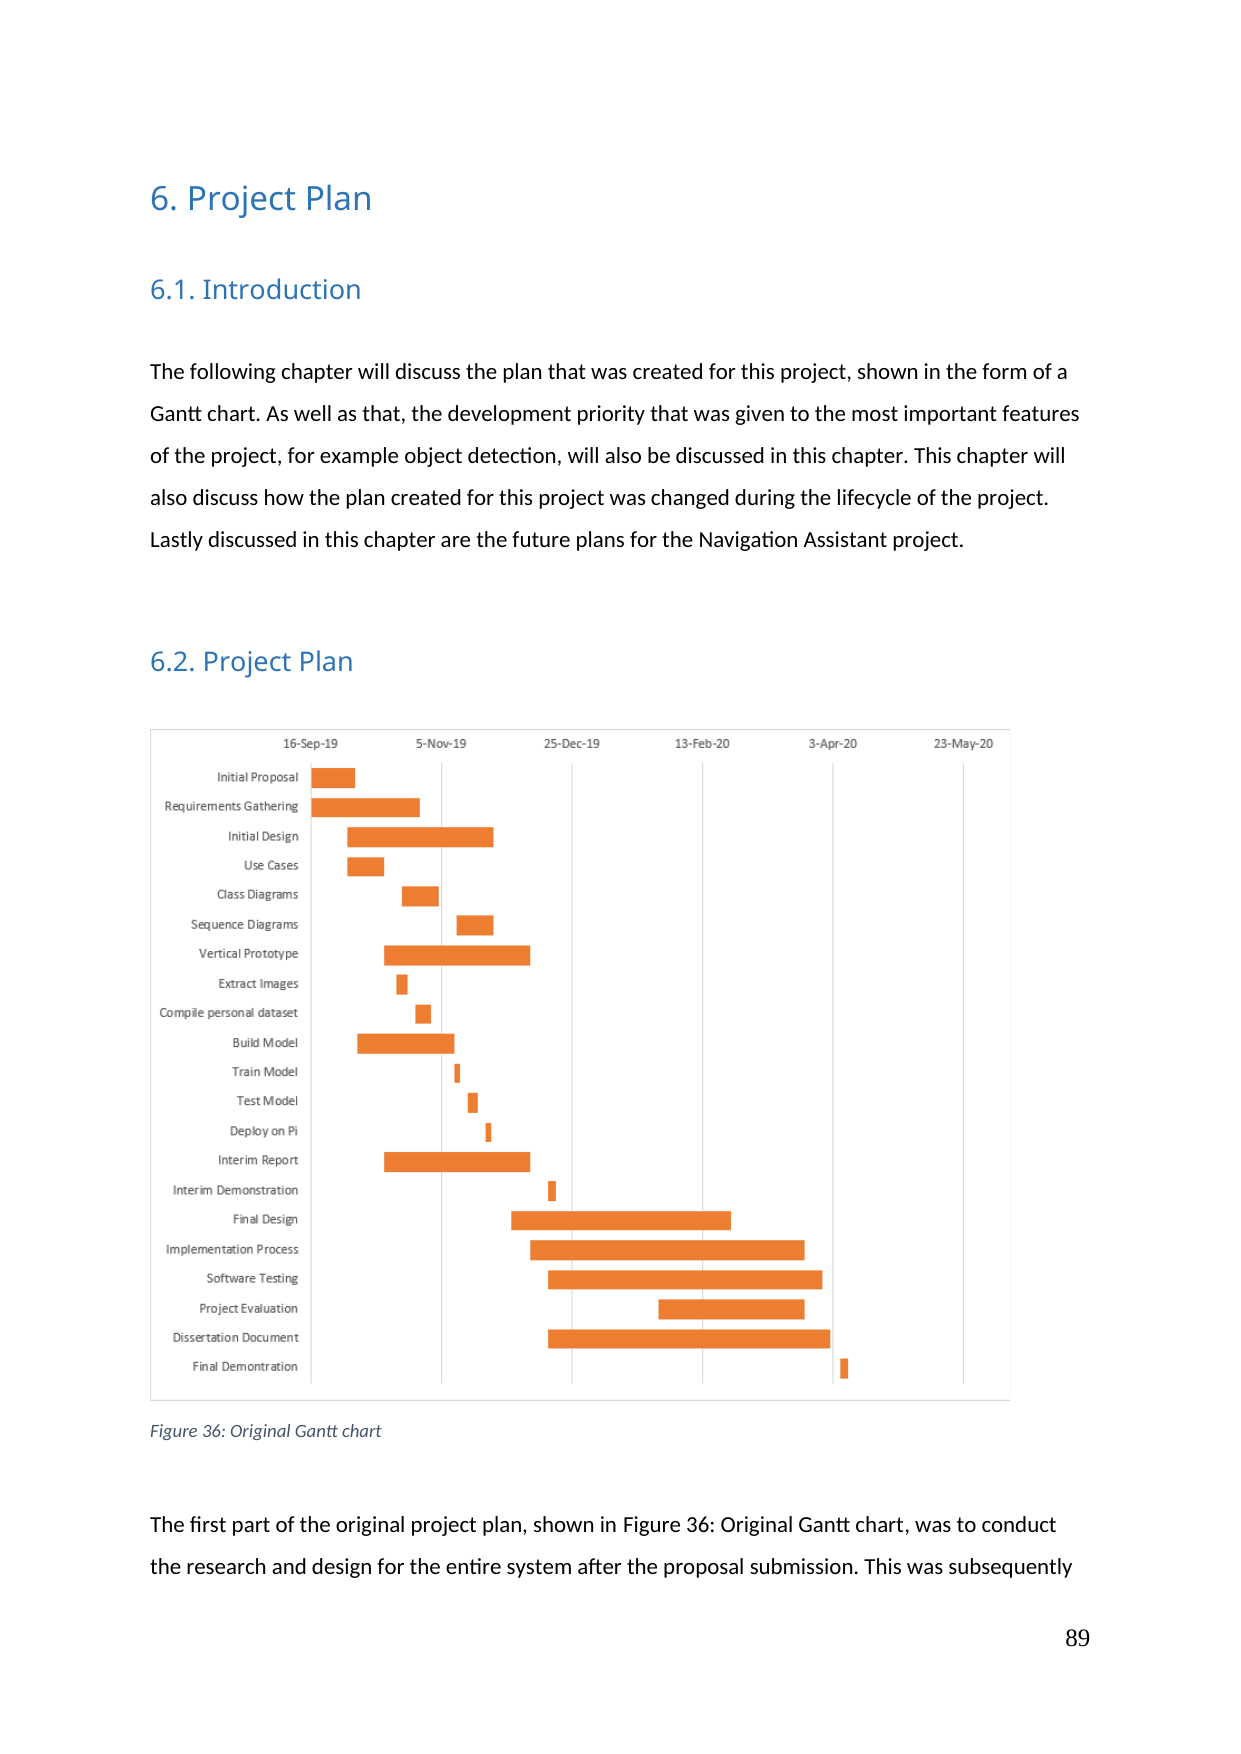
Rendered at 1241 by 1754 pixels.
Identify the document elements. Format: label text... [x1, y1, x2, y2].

text The following chapter will discuss the plan that was created for this project, shown in the form of a Gantt chart. As well as that, the development priority that was given to the most important features of the project, for example object detection, will also be discussed in this chapter. This chapter will also discuss how the plan created for this project was changed during the lifecycle of the project. Lastly discussed in this chapter are the future plans for the Navigation Assistant project. [150, 357, 1090, 553]
picture [150, 729, 1011, 1401]
subtitle 6. Project Plan [150, 175, 1090, 220]
subtitle 6.1. Introduction [150, 271, 1090, 308]
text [150, 1510, 1090, 1580]
subtitle 6.2. Project Plan [150, 643, 1090, 679]
